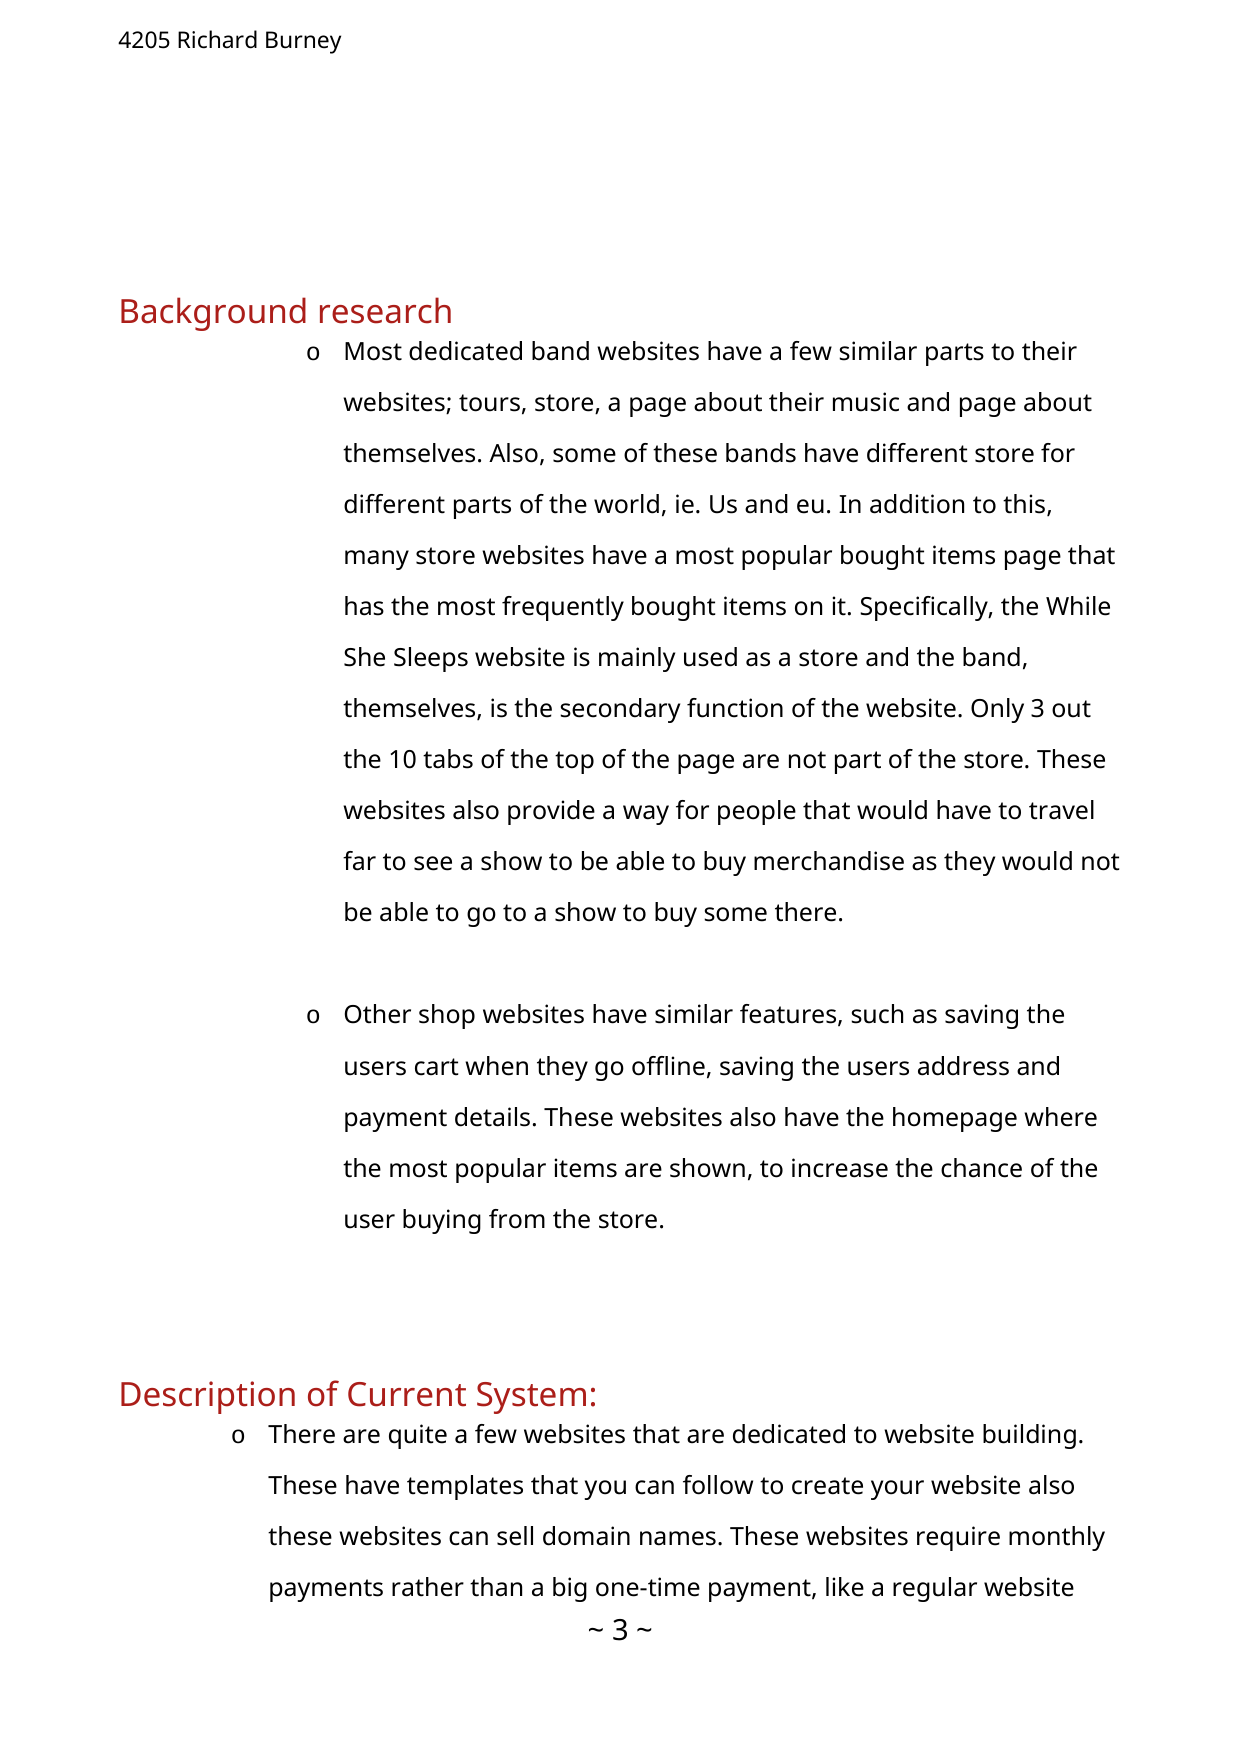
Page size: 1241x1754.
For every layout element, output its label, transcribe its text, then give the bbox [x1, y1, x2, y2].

list Other shop websites have similar features, such as saving the users cart when they go offline, saving the users address and payment details. These websites also have the homepage where the most popular items are shown, to increase the chance of the user buying from the store. [306, 997, 1122, 1236]
subtitle Background research [118, 288, 1122, 333]
list Most dedicated band websites have a few similar parts to their websites; tours, store, a page about their music and page about themselves. Also, some of these bands have different store for different parts of the world, ie. Us and eu. In addition to this, many store websites have a most popular bought items page that has the most frequently bought items on it. Specifically, the While She Sleeps website is mainly used as a store and the band, themselves, is the secondary function of the website. Only 3 out the 10 tabs of the top of the page are not part of the store. These websites also provide a way for people that would have to travel far to see a show to be able to buy merchandise as they would not be able to go to a show to buy some there. [306, 333, 1122, 929]
subtitle Description of Current System: [118, 1371, 1122, 1417]
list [231, 1417, 1122, 1604]
